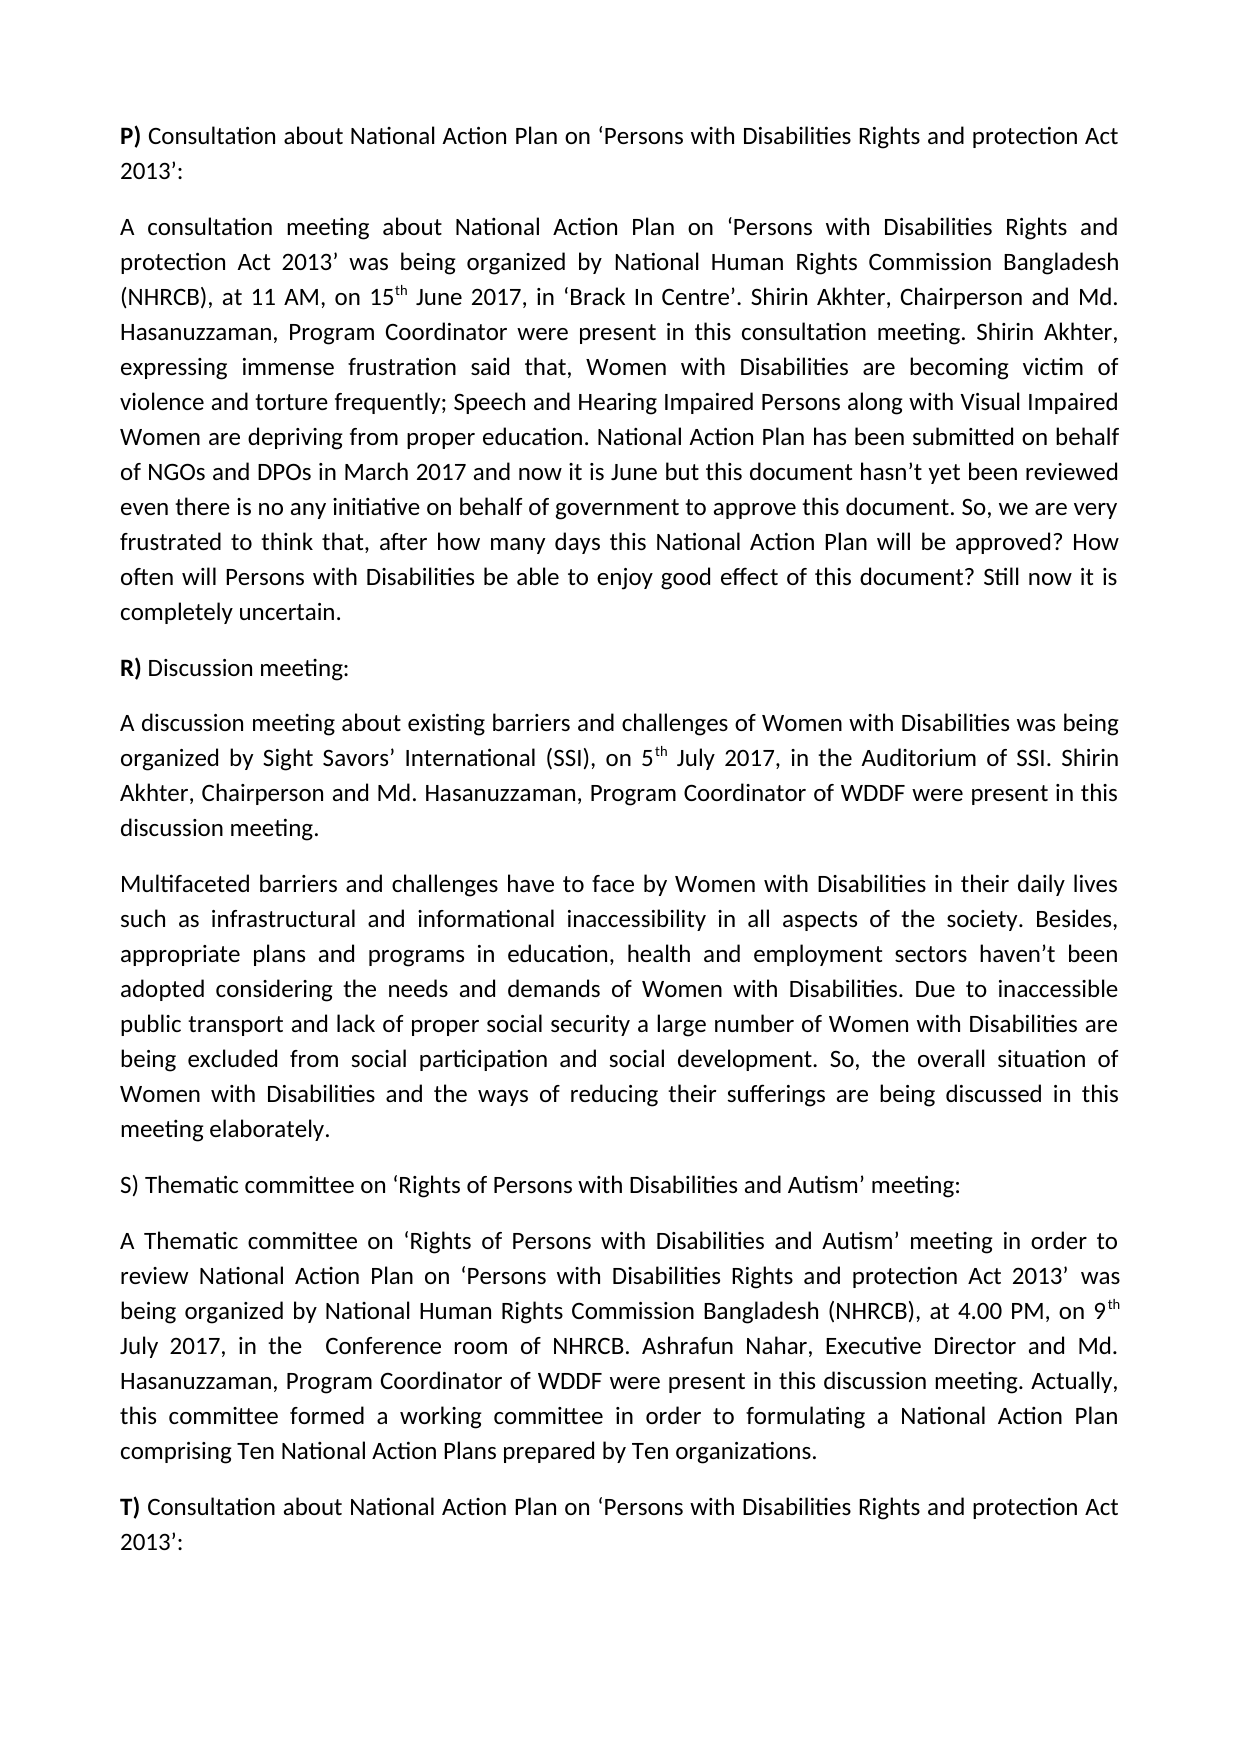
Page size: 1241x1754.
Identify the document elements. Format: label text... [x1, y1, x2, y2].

text A Discussion meeting on information dissemination about disability and climate change as well as sharing a concept paper of conducting a research about the abovementioned issue was being organized by Centre for Services and Information Dissemination (CSID), at 3 PM, on 7th June 2017, in the Auditorium of Impact Foundation Bangladesh. [120, 120, 1120, 256]
text P) Consultation about National Action Plan on ‘Persons with Disabilities Rights and protection Act 2013’: [120, 477, 1120, 542]
text A discussion meeting about existing barriers and challenges of Women with Disabilities was being organized by Sight Savors’ International (SSI), on 5th July 2017, in the Auditorium of SSI. Shirin Akhter, Chairperson and Md. Hasanuzzaman, Program Coordinator of WDDF were present in this discussion meeting. [120, 1064, 1120, 1200]
text Multifaceted barriers and challenges have to face by Women with Disabilities in their daily lives such as infrastructural and informational inaccessibility in all aspects of the society. Besides, appropriate plans and programs in education, health and employment sectors haven’t been adopted considering the needs and demands of Women with Disabilities. Due to inaccessible public transport and lack of proper social security a large number of Women with Disabilities are being excluded from social participation and social development. So, the overall situation of Women with Disabilities and the ways of reducing their sufferings are being discussed in this meeting elaborately. [120, 1225, 1120, 1501]
text A consultation meeting about National Action Plan on ‘Persons with Disabilities Rights and protection Act 2013’ was being organized by National Human Rights Commission Bangladesh (NHRCB), at 11 AM, on 15th June 2017, in ‘Brack In Centre’. Shirin Akhter, Chairperson and Md. Hasanuzzaman, Program Coordinator were present in this consultation meeting. Shirin Akhter, expressing immense frustration said that, Women with Disabilities are becoming victim of violence and torture frequently; Speech and Hearing Impaired Persons along with Visual Impaired Women are depriving from proper education. National Action Plan has been submitted on behalf of NGOs and DPOs in March 2017 and now it is June but this document hasn’t yet been reviewed even there is no any initiative on behalf of government to approve this document. So, we are very frustrated to think that, after how many days this National Action Plan will be approved? How often will Persons with Disabilities be able to enjoy good effect of this document? Still now it is completely uncertain. [120, 567, 1120, 983]
text Shirin Akhter, Chairperson and Md. Hasanuzzaman, Program Coordinator of WDDF were present in this discussion meeting. Shirin Akhter proposed to include the dilemmas have to face by Women with Disabilities at the time of their periodic circle, the problems of female Children with Disabilities as well as the challenges of diverse group of Women with Disabilities at the time of different types of disaster. [120, 281, 1120, 451]
text R) Discussion meeting: [120, 1008, 1120, 1039]
text S) Thematic committee on ‘Rights of Persons with Disabilities and Autism’ meeting: [120, 1526, 1120, 1556]
